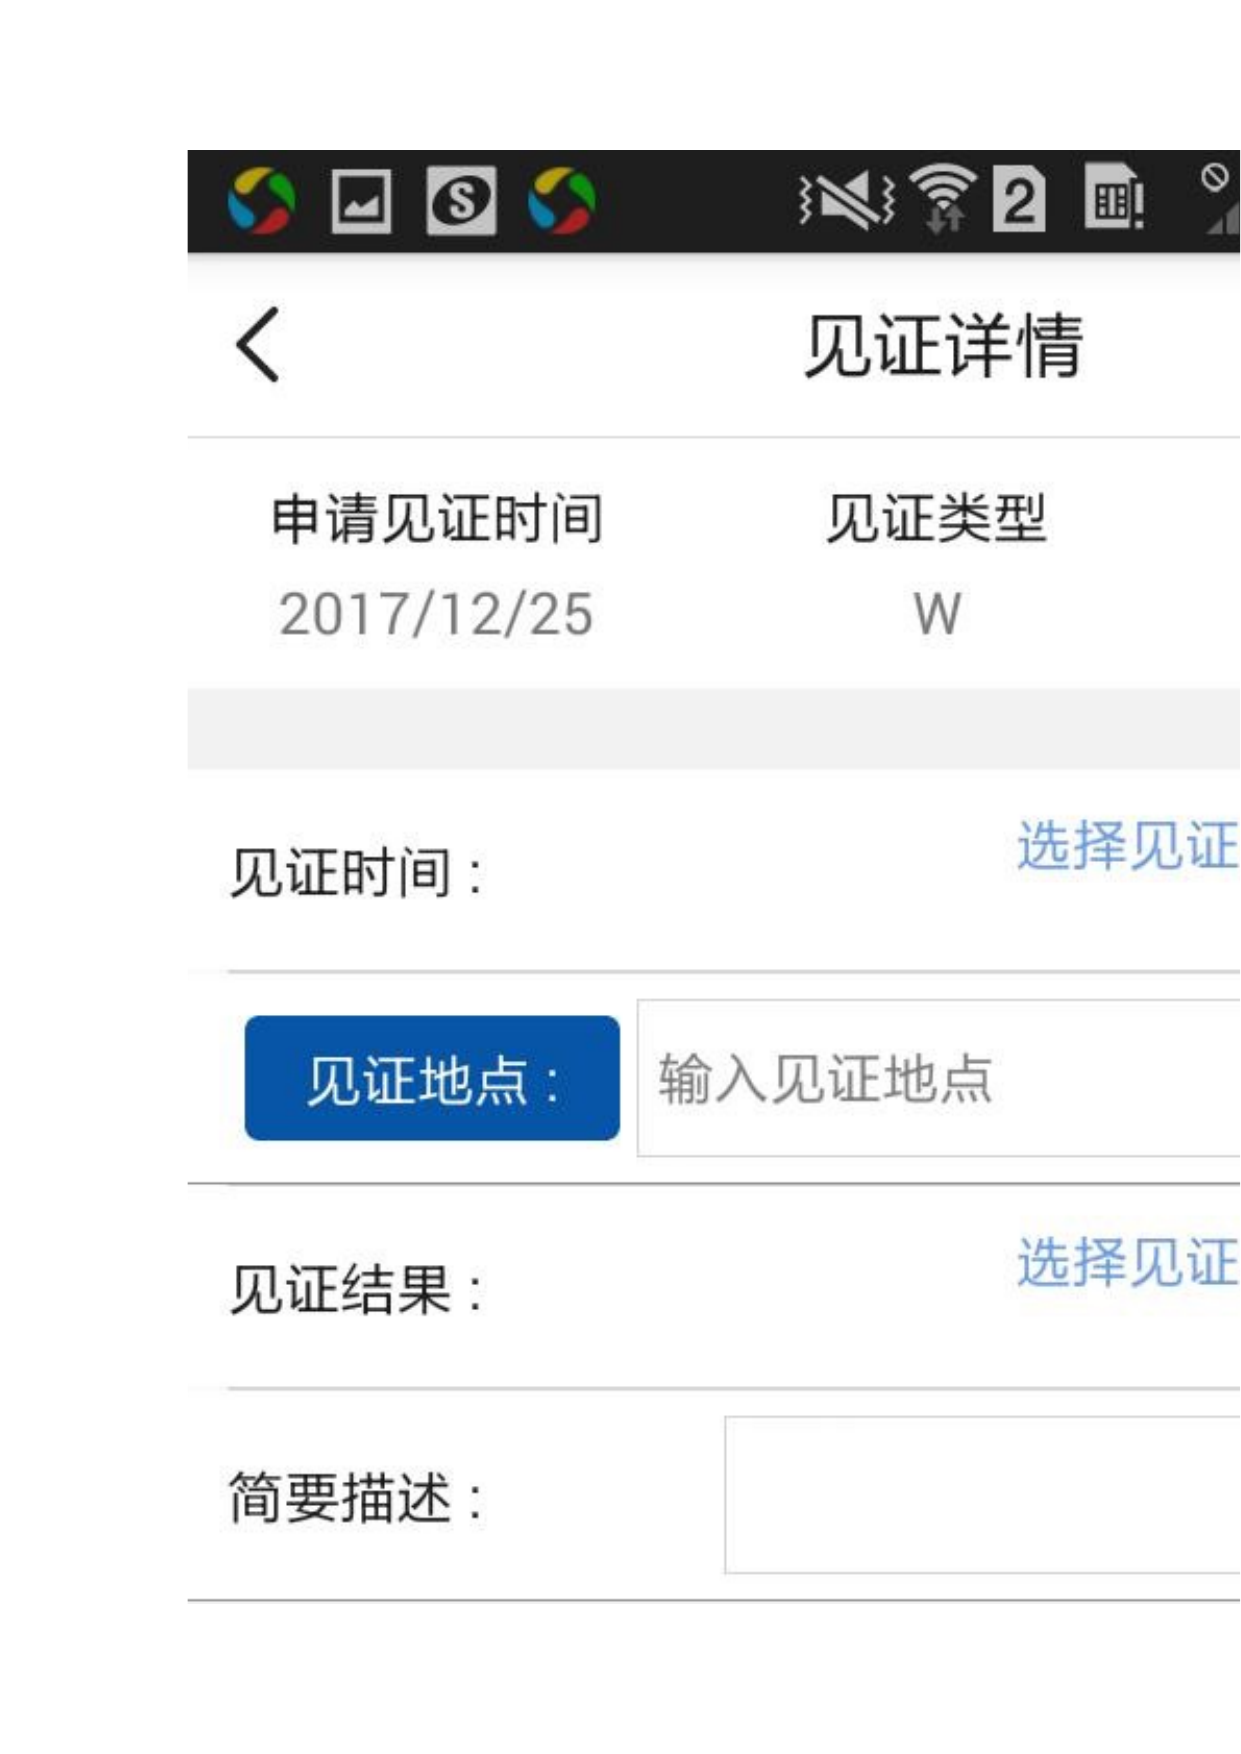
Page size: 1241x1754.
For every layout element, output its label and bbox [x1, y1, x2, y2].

picture [187, 150, 1241, 1604]
